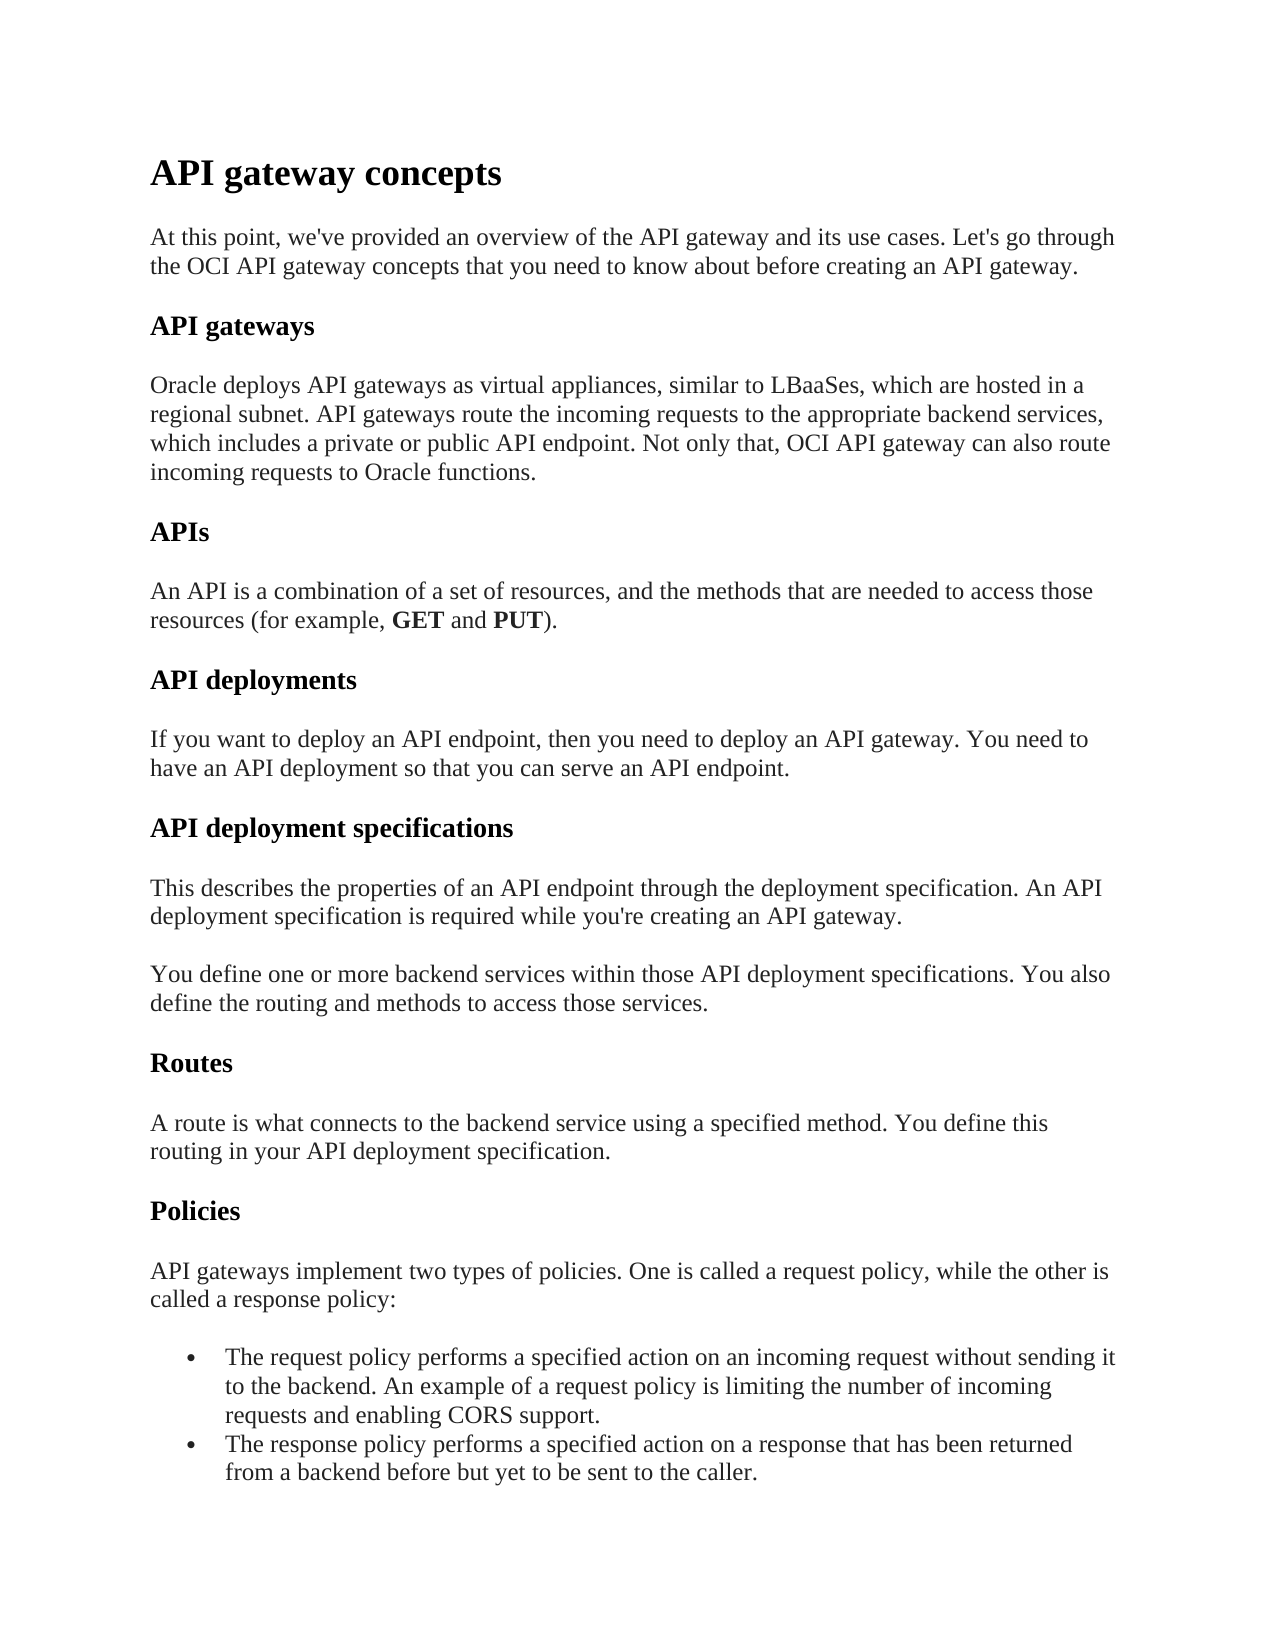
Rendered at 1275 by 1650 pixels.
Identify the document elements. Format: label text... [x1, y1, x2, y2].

text Oracle deploys API gateways as virtual appliances, similar to LBaaSes, which are hosted in a regional subnet. API gateways route the incoming requests to the appropriate backend services, which includes a private or public API endpoint. Not only that, OCI API gateway can also route incoming requests to Oracle functions. [150, 371, 1125, 486]
text API deployments [150, 663, 1125, 695]
text If you want to deploy an API endpoint, then you need to deploy an API gateway. You need to have an API deployment so that you can serve an API endpoint. [150, 724, 1125, 782]
text APIs [150, 515, 1125, 547]
text Routes [150, 1046, 1125, 1078]
text This describes the properties of an API endpoint through the deployment specification. An API deployment specification is required while you're creating an API gateway. [150, 873, 1125, 930]
text You define one or more backend services within those API deployment specifications. You also define the routing and methods to access those services. [150, 959, 1125, 1017]
text API gateway concepts [150, 150, 1125, 193]
text API gateways [150, 309, 1125, 341]
text API gateways implement two types of policies. One is called a request policy, while the other is called a response policy: [150, 1256, 1125, 1313]
text At this point, we've provided an overview of the API gateway and its use cases. Let's go through the OCI API gateway concepts that you need to know about before creating an API gateway. [150, 222, 1125, 280]
text Policies [150, 1194, 1125, 1227]
text An API is a combination of a set of resources, and the methods that are needed to access those resources (for example, GET and PUT). [150, 576, 1125, 634]
text A route is what connects to the backend service using a specified method. You define this routing in your API deployment specification. [150, 1108, 1125, 1165]
list The request policy performs a specified action on an incoming request without sending it to the backend. An example of a request policy is limiting the number of incoming requests and enabling CORS support. [187, 1342, 1125, 1429]
list The response policy performs a specified action on a response that has been returned from a backend before but yet to be sent to the caller. [187, 1429, 1125, 1486]
text API deployment specifications [150, 811, 1125, 843]
